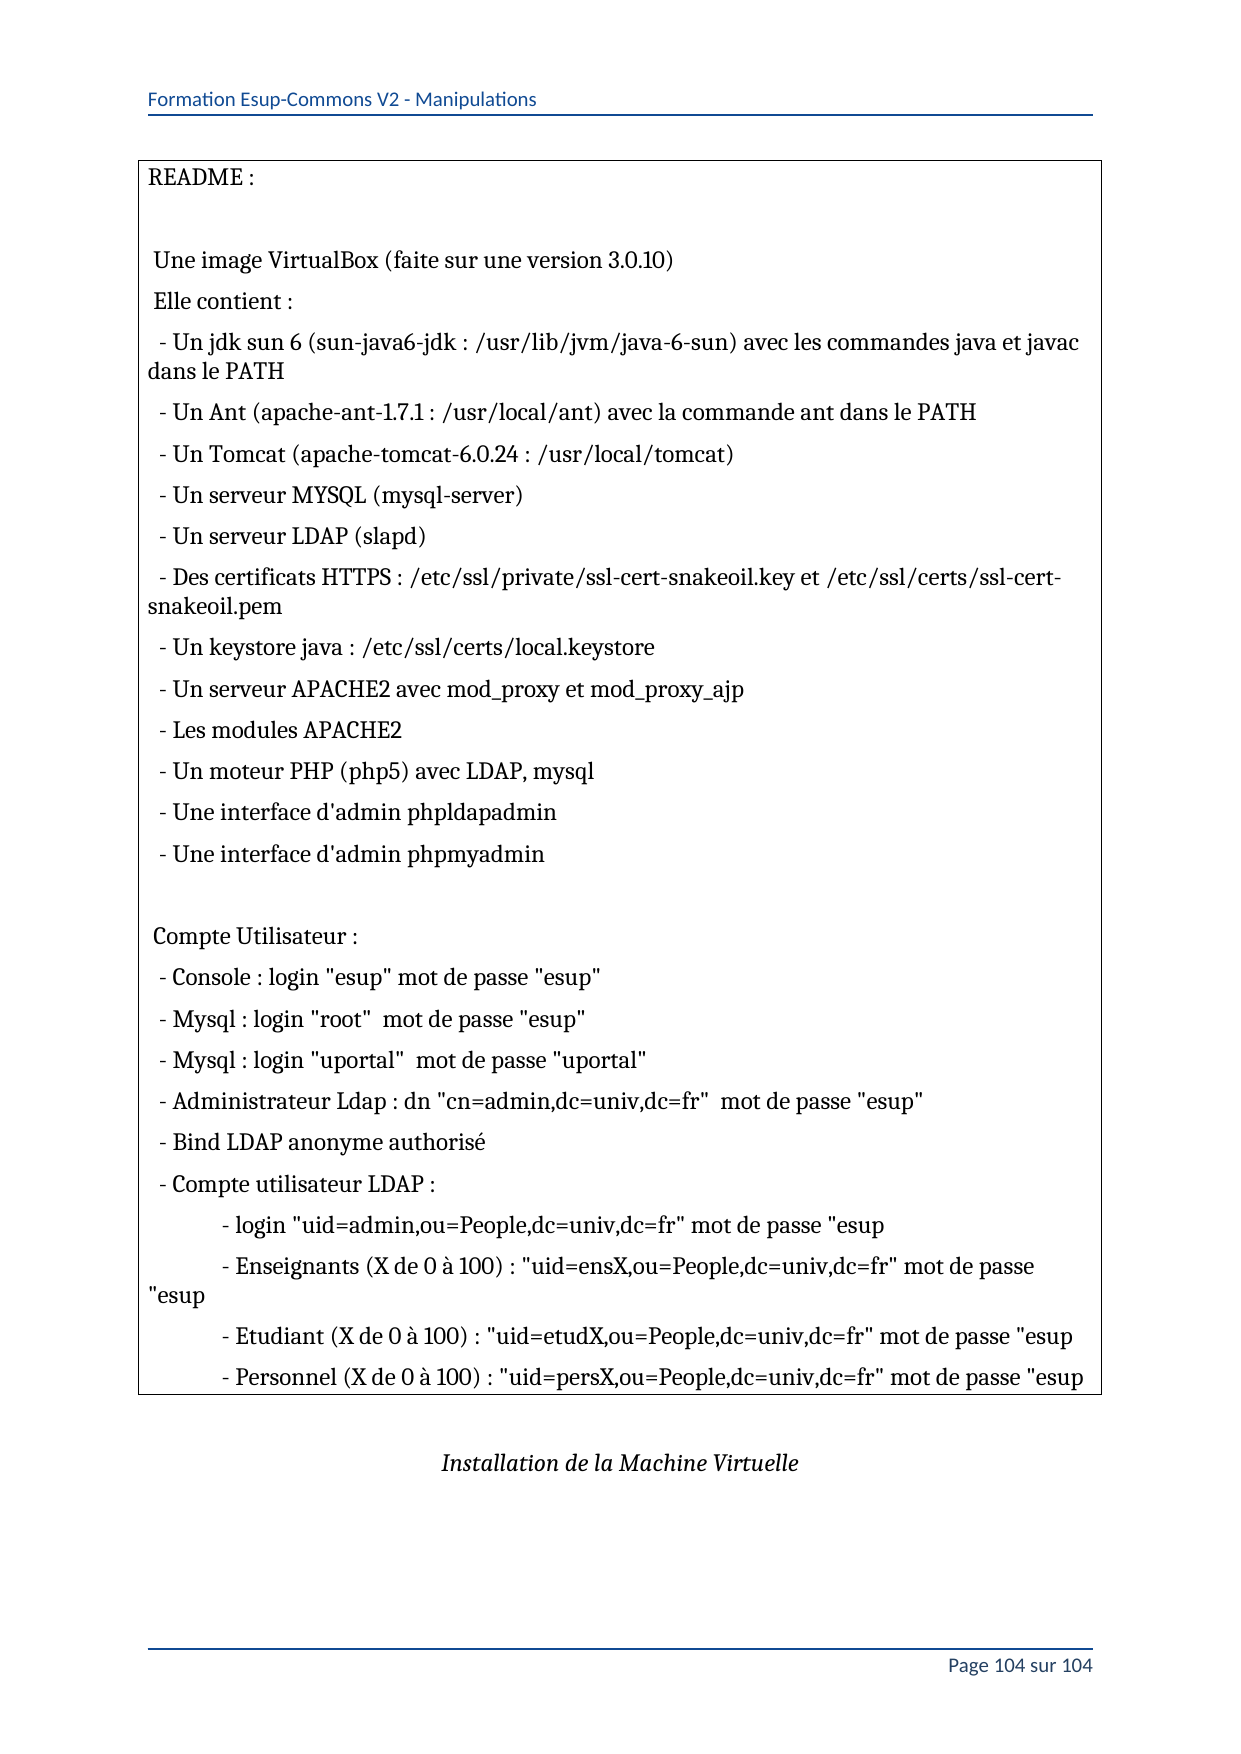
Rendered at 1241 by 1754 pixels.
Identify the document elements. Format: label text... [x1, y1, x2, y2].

text - Les modules APACHE2 [139, 713, 1101, 744]
text README : [139, 161, 1101, 192]
text Elle contient : [139, 284, 1101, 316]
text - Un serveur APACHE2 avec mod_proxy et mod_proxy_ajp [139, 671, 1101, 703]
text - Administrateur Ldap : dn "cn=admin,dc=univ,dc=fr" mot de passe "esup" [139, 1084, 1101, 1116]
text - Une interface d'admin phpmyadmin [139, 836, 1101, 868]
text Installation de la Machine Virtuelle [148, 1449, 1093, 1478]
text - Un Tomcat (apache-tomcat-6.0.24 : /usr/local/tomcat) [139, 436, 1101, 468]
text - Un Ant (apache-ant-1.7.1 : /usr/local/ant) avec la commande ant dans le PATH [139, 395, 1101, 427]
text - Personnel (X de 0 à 100) : "uid=persX,ou=People,dc=univ,dc=fr" mot de passe "esup [139, 1360, 1101, 1394]
text - Etudiant (X de 0 à 100) : "uid=etudX,ou=People,dc=univ,dc=fr" mot de passe "esup [139, 1319, 1101, 1351]
text - Enseignants (X de 0 à 100) : "uid=ensX,ou=People,dc=univ,dc=fr" mot de passe "esup [139, 1249, 1101, 1309]
text - Un moteur PHP (php5) avec LDAP, mysql [139, 754, 1101, 786]
text - login "uid=admin,ou=People,dc=univ,dc=fr" mot de passe "esup [139, 1208, 1101, 1239]
text - Console : login "esup" mot de passe "esup" [139, 960, 1101, 992]
text - Bind LDAP anonyme authorisé [139, 1125, 1101, 1157]
text Compte Utilisateur : [139, 919, 1101, 951]
text Une image VirtualBox (faite sur une version 3.0.10) [139, 243, 1101, 274]
text - Un keystore java : /etc/ssl/certs/local.keystore [139, 630, 1101, 662]
text - Un serveur MYSQL (mysql-server) [139, 478, 1101, 509]
text - Des certificats HTTPS : /etc/ssl/private/ssl-cert-snakeoil.key et /etc/ssl/certs/ssl-cert-snakeoil.pem [139, 560, 1101, 621]
text - Une interface d'admin phpldapadmin [139, 795, 1101, 827]
text - Mysql : login "root" mot de passe "esup" [139, 1001, 1101, 1033]
text - Un serveur LDAP (slapd) [139, 519, 1101, 551]
text - Un jdk sun 6 (sun-java6-jdk : /usr/lib/jvm/java-6-sun) avec les commandes java et javac dans le PATH [139, 325, 1101, 386]
text - Mysql : login "uportal" mot de passe "uportal" [139, 1043, 1101, 1074]
text - Compte utilisateur LDAP : [139, 1166, 1101, 1198]
